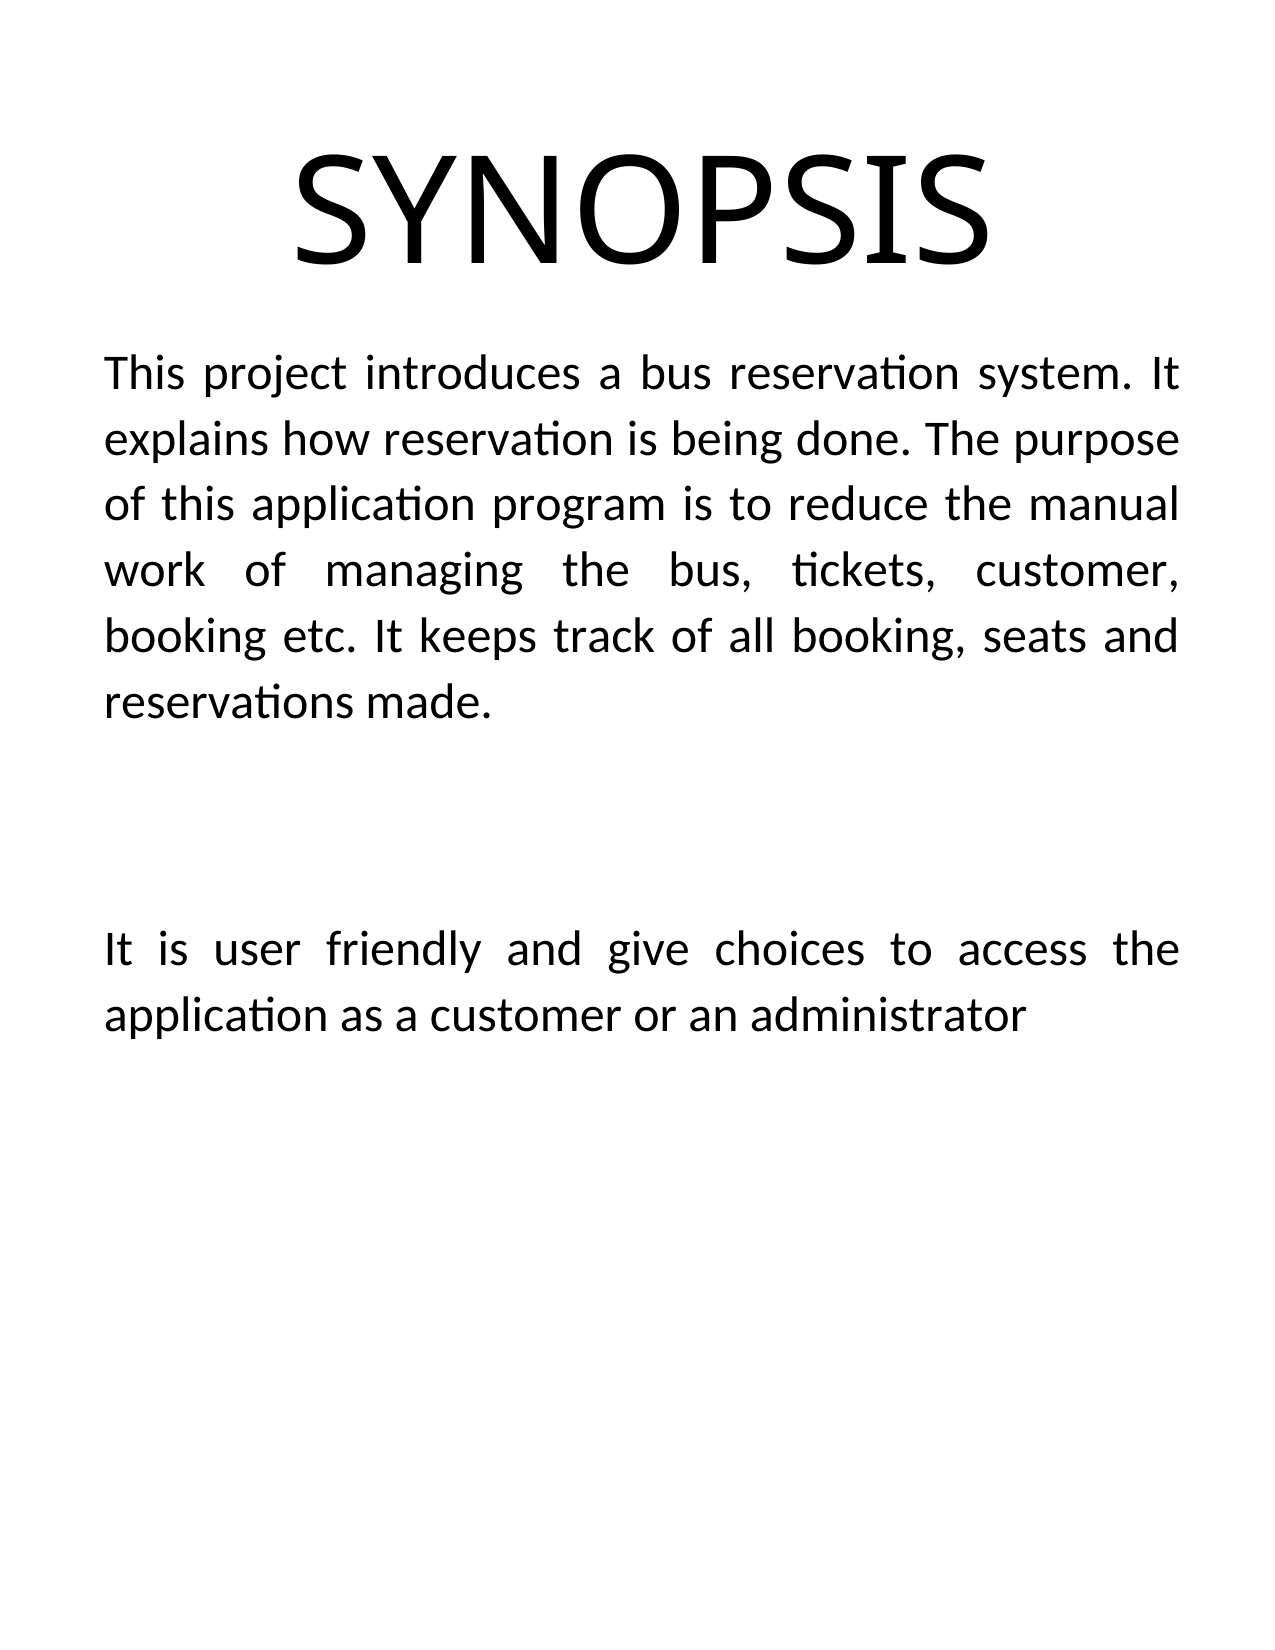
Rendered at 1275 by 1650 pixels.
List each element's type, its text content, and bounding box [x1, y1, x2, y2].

text This project introduces a bus reservation system. It explains how reservation is being done. The purpose of this application program is to reduce the manual work of managing the bus, tickets, customer, booking etc. It keeps track of all booking, seats and reservations made. [103, 341, 1181, 731]
text SYNOPSIS [103, 103, 1181, 308]
text It is user friendly and give choices to access the application as a customer or an administrator [103, 917, 1181, 1044]
